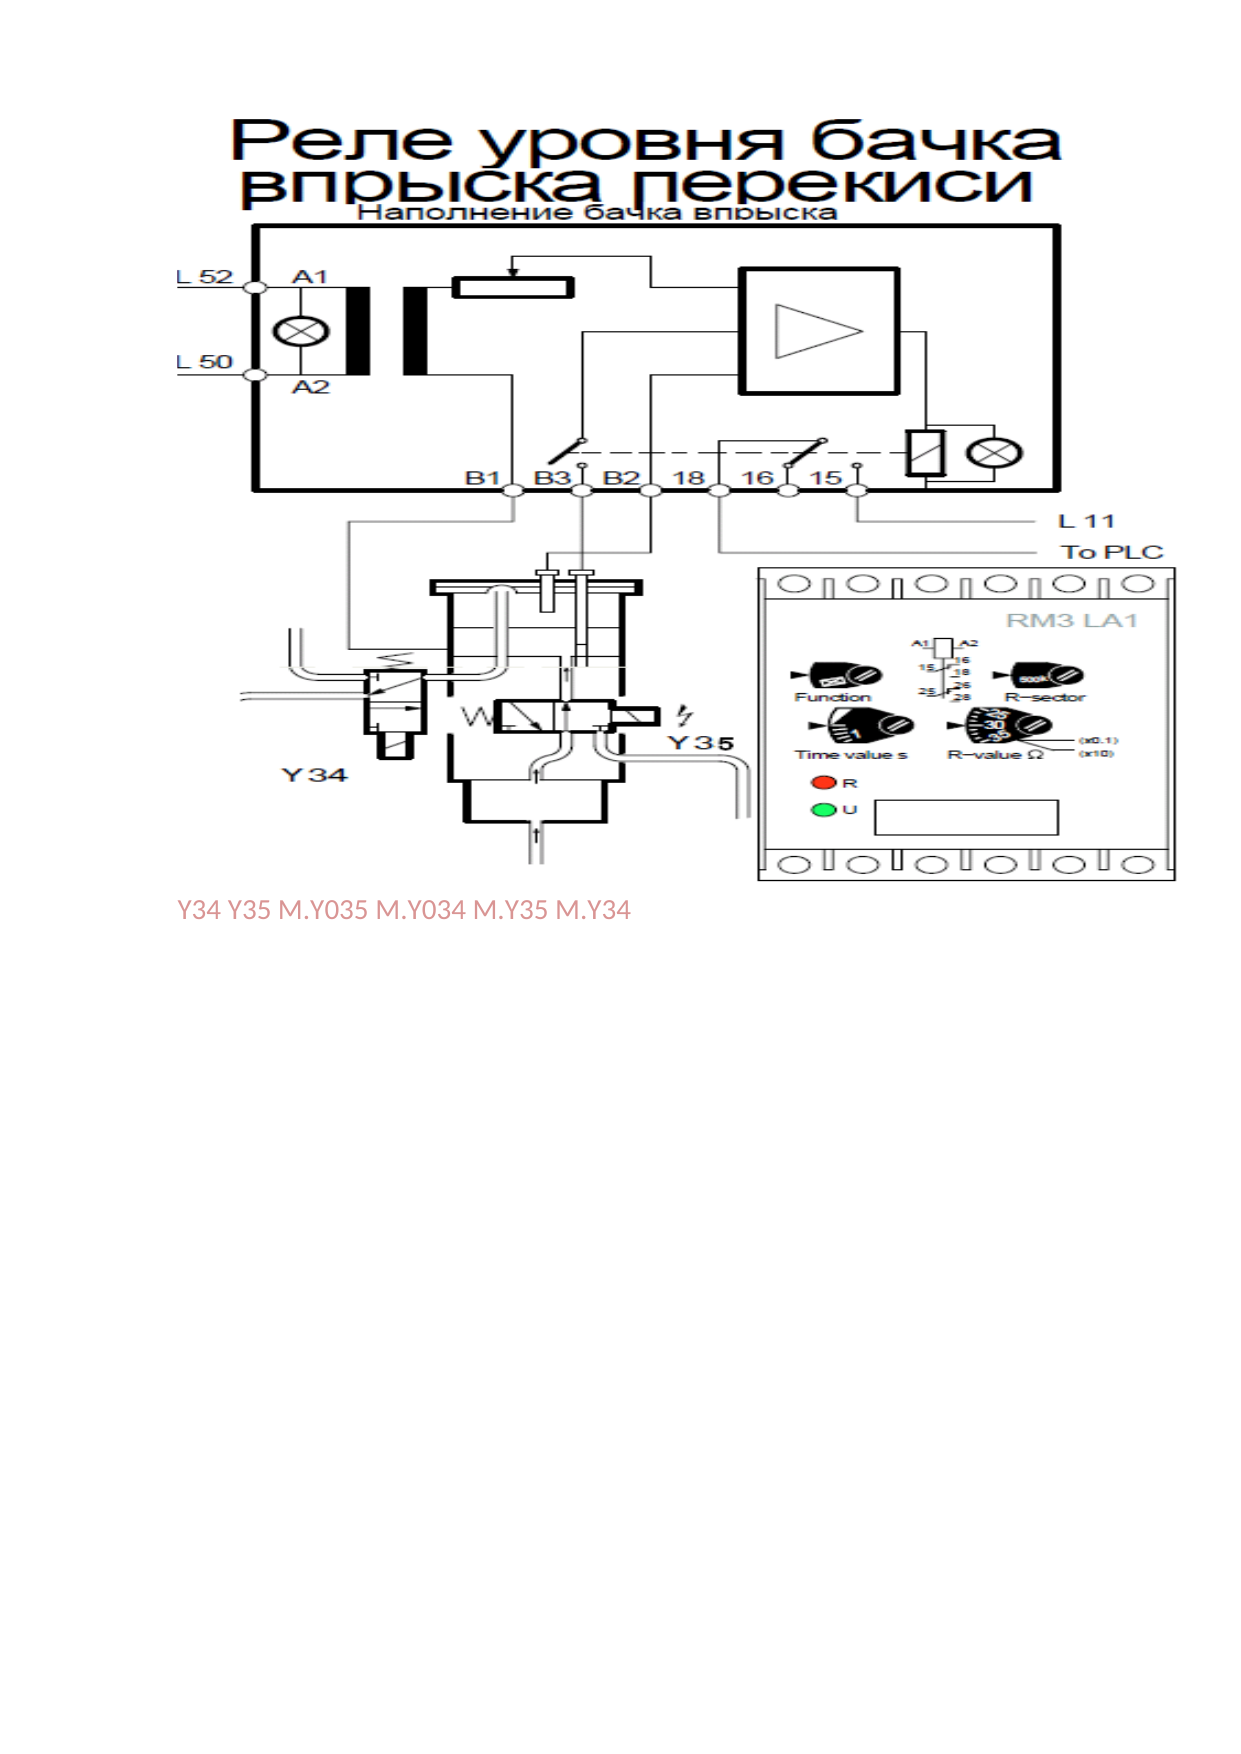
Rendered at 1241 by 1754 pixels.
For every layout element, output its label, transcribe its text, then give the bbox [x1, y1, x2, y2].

picture [177, 118, 1183, 886]
text Y34 Y35 M.Y035 M.Y034 M.Y35 M.Y34 [177, 886, 1152, 927]
